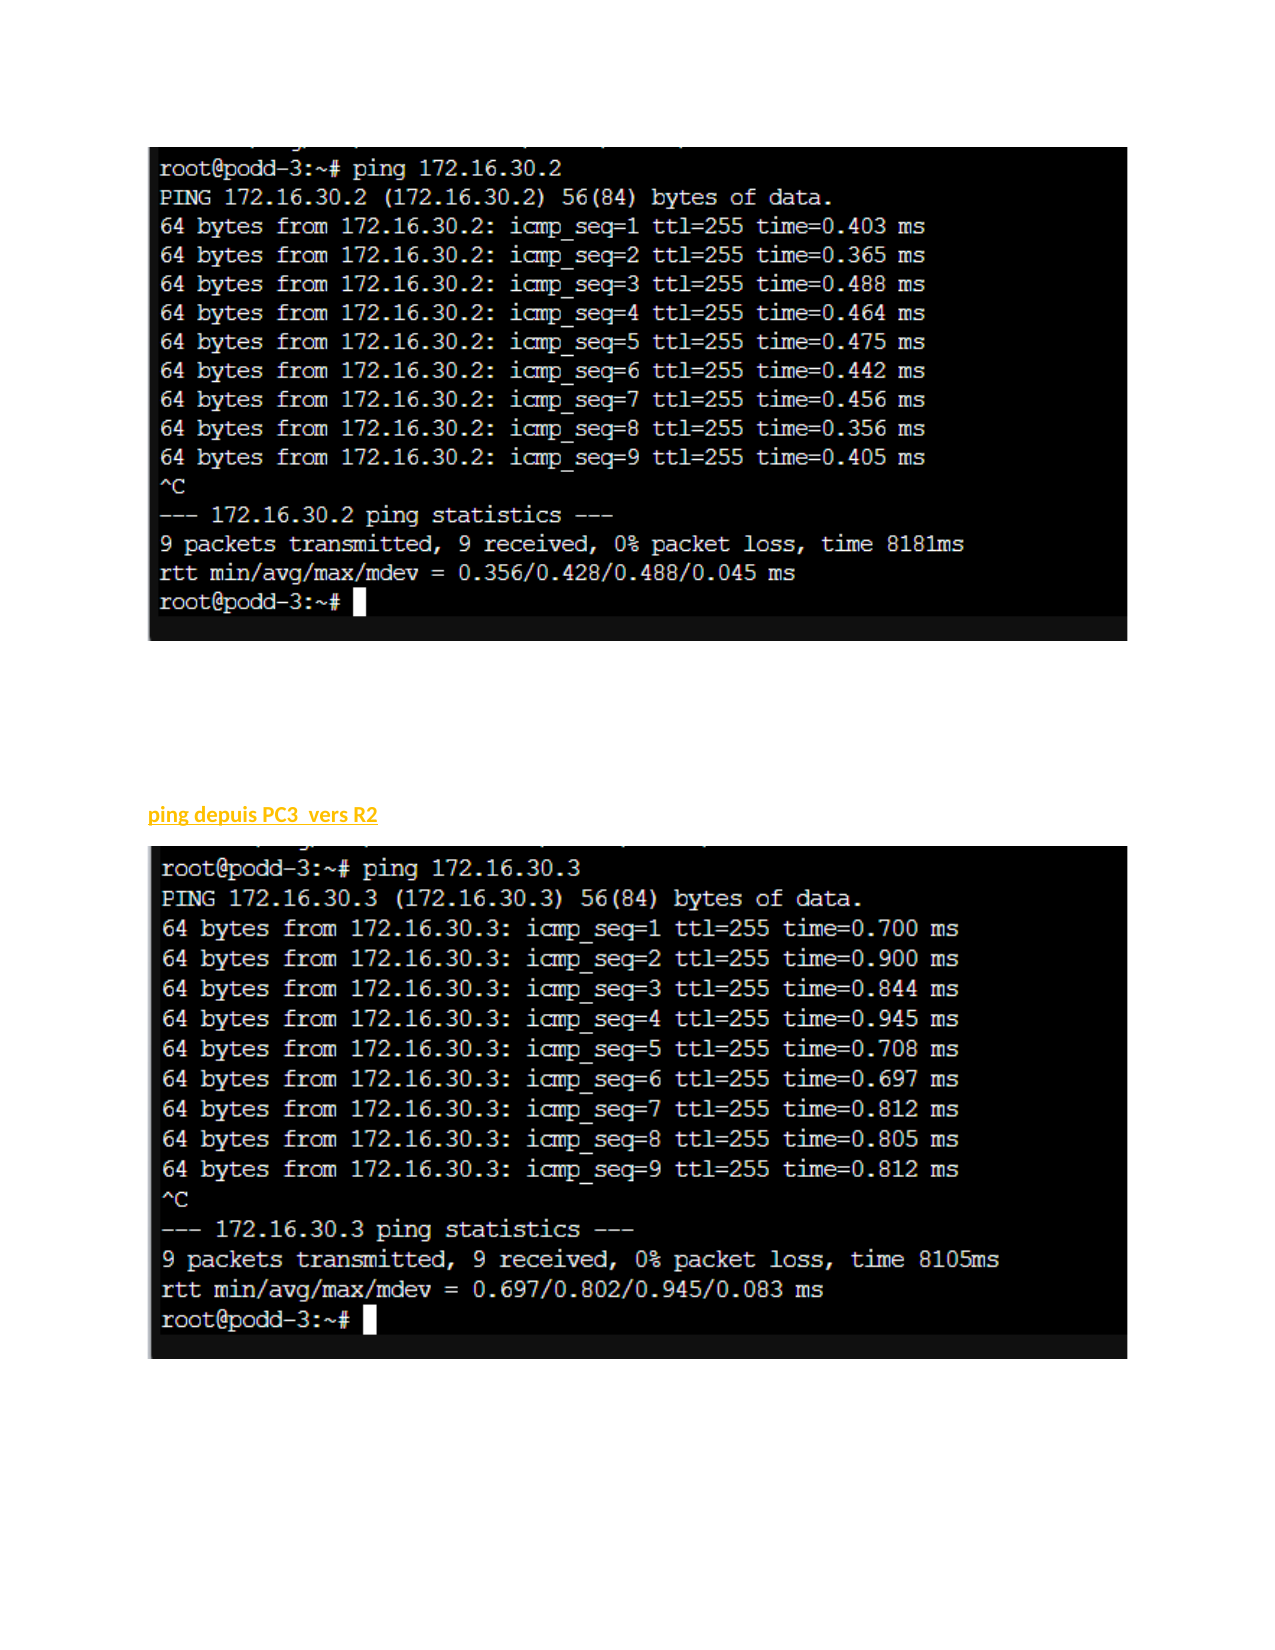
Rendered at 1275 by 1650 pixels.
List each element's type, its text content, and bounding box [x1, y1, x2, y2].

picture [147, 147, 1128, 641]
text ping depuis PC3 vers R2 [148, 800, 1127, 828]
picture [147, 846, 1128, 1359]
